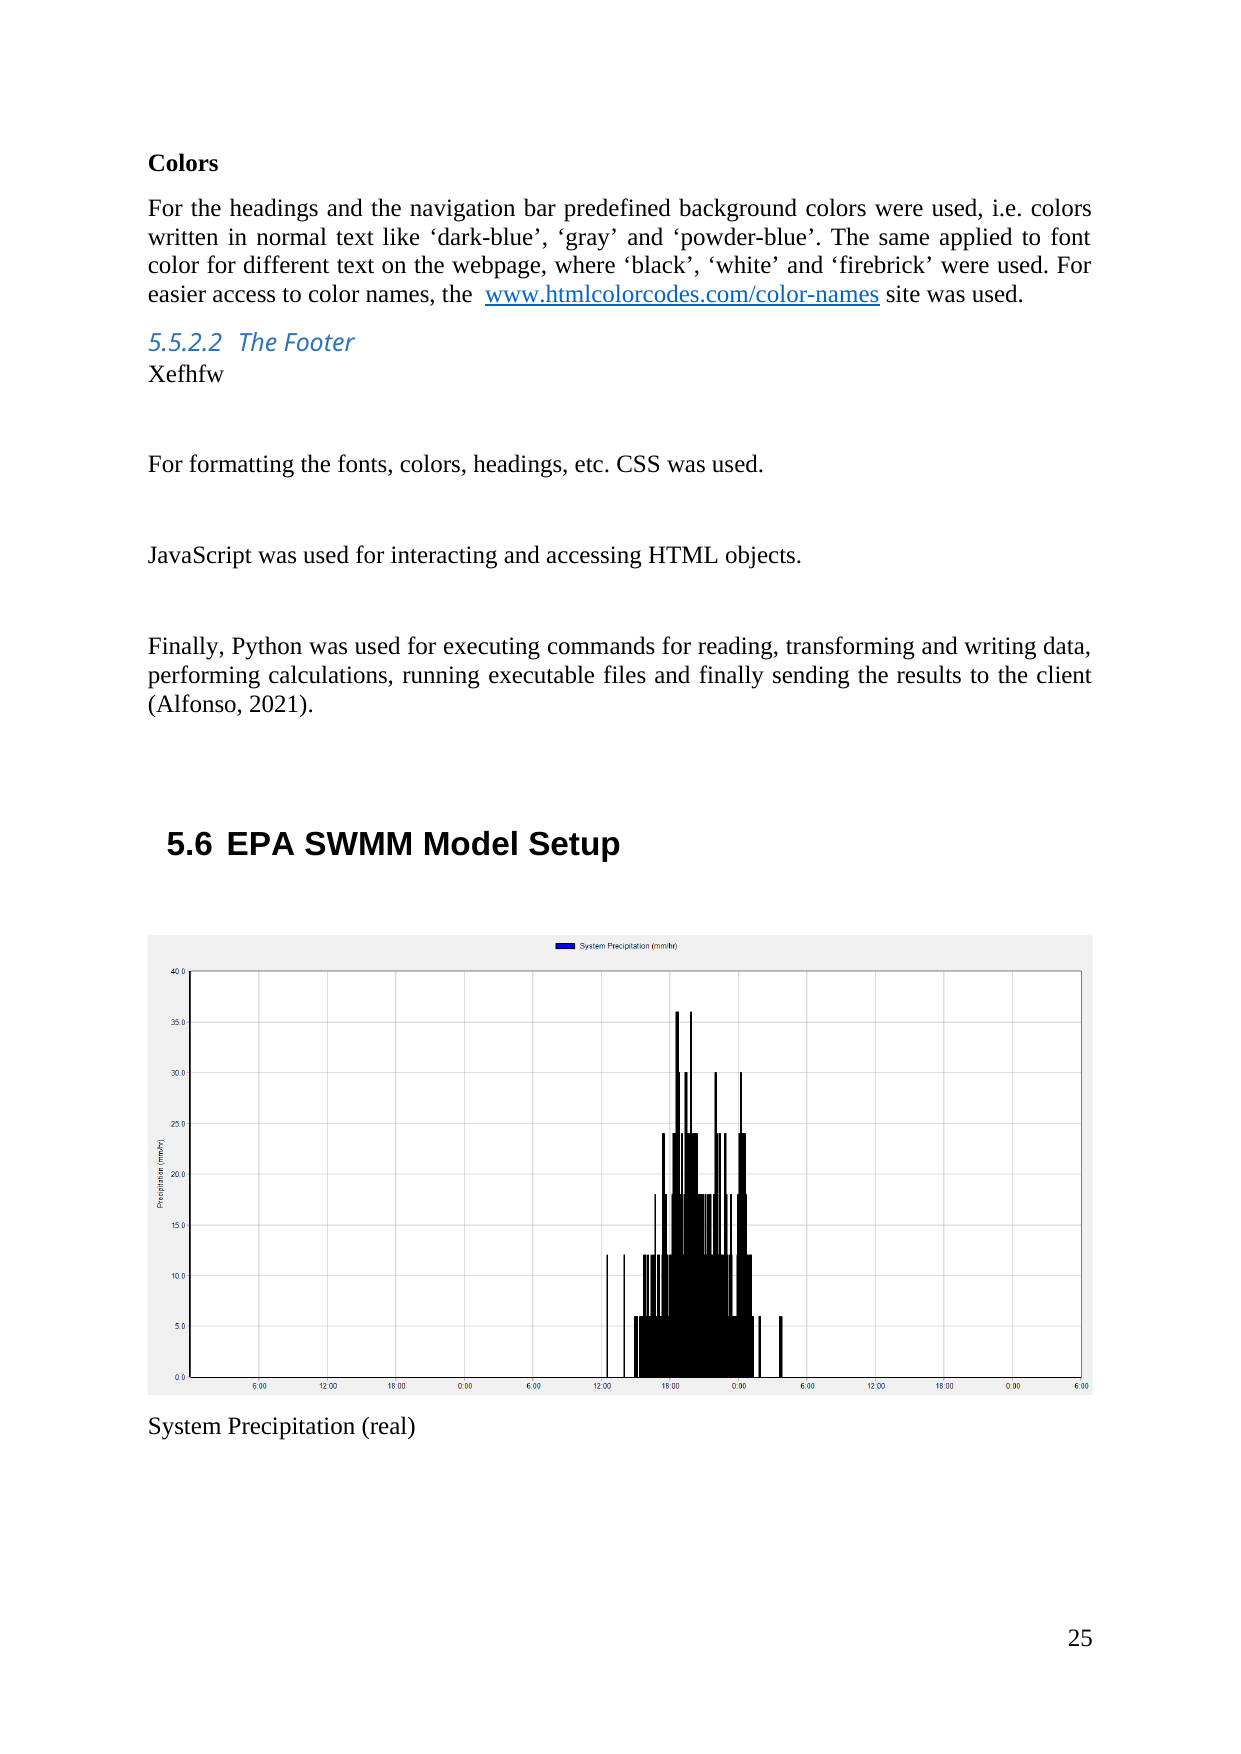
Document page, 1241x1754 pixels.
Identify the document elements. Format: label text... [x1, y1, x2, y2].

text JavaScript was used for interacting and accessing HTML objects. [148, 540, 1093, 569]
text Finally, Python was used for executing commands for reading, transforming and writing data, performing calculations, running executable files and finally sending the results to the client (Alfonso, 2021). [148, 631, 1093, 717]
text Colors [148, 148, 1093, 176]
text For formatting the fonts, colors, headings, etc. CSS was used. [148, 449, 1093, 478]
picture [147, 935, 1093, 1395]
text System Precipitation (real) [148, 1411, 1093, 1440]
text Xefhfw [148, 359, 1093, 387]
text For the headings and the navigation bar predefined background colors were used, i.e. colors written in normal text like ‘dark-blue’, ‘gray’ and ‘powder-blue’. The same applied to font color for different text on the webpage, where ‘black’, ‘white’ and ‘firebrick’ were used. For easier access to color names, the www.htmlcolorcodes.com/color-names site was used. [148, 193, 1093, 308]
subtitle The Footer [148, 325, 1093, 359]
subtitle EPA SWMM Model Setup [166, 825, 1093, 863]
